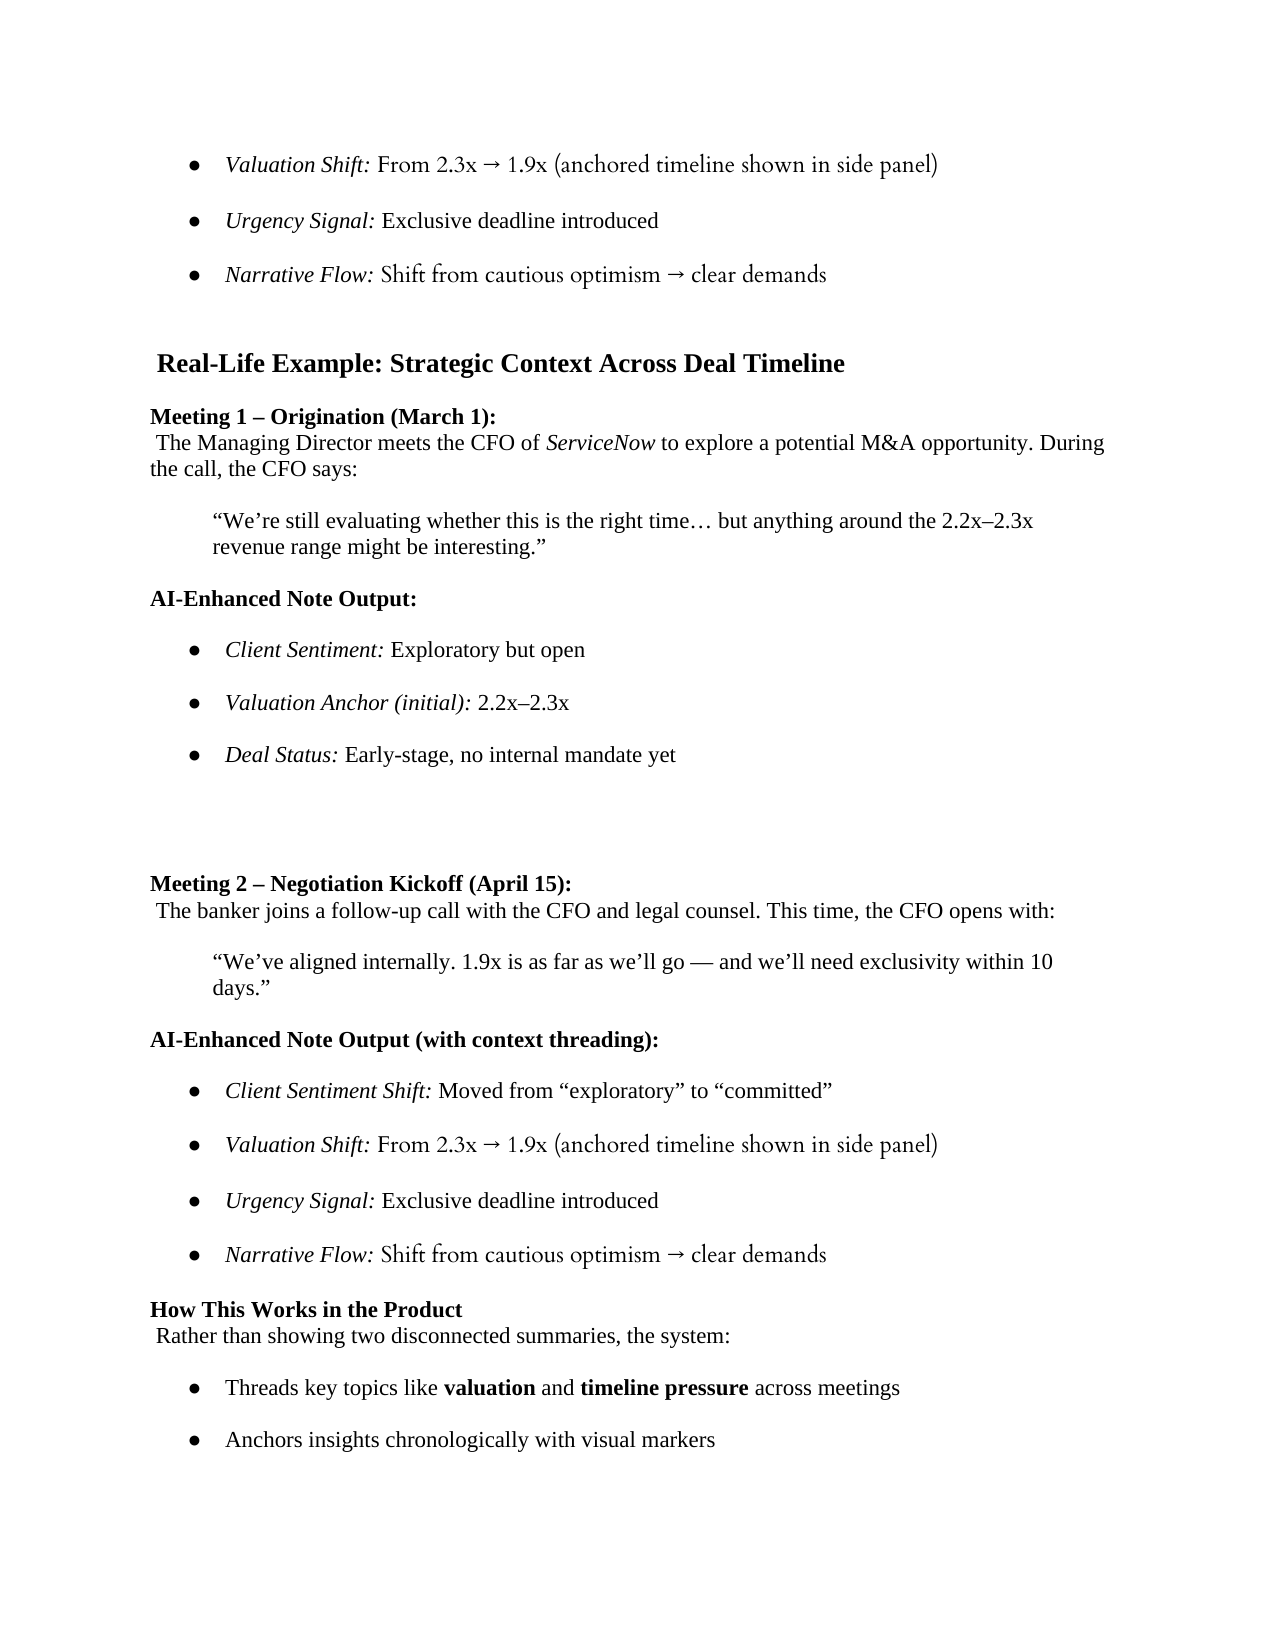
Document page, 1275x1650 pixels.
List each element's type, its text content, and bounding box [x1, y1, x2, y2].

text Meeting 1 – Origination (March 1): The Managing Director meets the CFO of ServiceNow to explore a potential M&A opportunity. During the call, the CFO says: [150, 403, 1125, 482]
subtitle Real-Life Example: Strategic Context Across Deal Timeline [150, 347, 1125, 378]
list Urgency Signal: Exclusive deadline introduced [187, 207, 1125, 260]
list Client Sentiment: Exploratory but open [187, 636, 1125, 689]
list Valuation Shift: From 2.3x → 1.9x (anchored timeline shown in side panel) [187, 150, 1125, 207]
text AI-Enhanced Note Output (with context threading): [150, 1026, 1125, 1052]
list Valuation Shift: From 2.3x → 1.9x (anchored timeline shown in side panel) [187, 1130, 1125, 1187]
list Threads key topics like valuation and timeline pressure across meetings [187, 1374, 1125, 1426]
list Narrative Flow: Shift from cautious optimism → clear demands [187, 260, 1125, 317]
text Meeting 2 – Negotiation Kickoff (April 15): The banker joins a follow-up call with the CFO and legal counsel. This time, the CFO opens with: [150, 870, 1125, 923]
text How This Works in the Product Rather than showing two disconnected summaries, the system: [150, 1296, 1125, 1349]
text “We’ve aligned internally. 1.9x is as far as we’ll go — and we’ll need exclusivity within 10 days.” [212, 948, 1062, 1001]
list Deal Status: Early-stage, no internal mandate yet [187, 741, 1125, 794]
list Client Sentiment Shift: Moved from “exploratory” to “committed” [187, 1077, 1125, 1130]
list Valuation Anchor (initial): 2.2x–2.3x [187, 689, 1125, 741]
list Narrative Flow: Shift from cautious optimism → clear demands [187, 1240, 1125, 1271]
list Urgency Signal: Exclusive deadline introduced [187, 1187, 1125, 1240]
list Anchors insights chronologically with visual markers [187, 1426, 1125, 1479]
text AI-Enhanced Note Output: [150, 584, 1125, 611]
text “We’re still evaluating whether this is the right time… but anything around the 2.2x–2.3x revenue range might be interesting.” [212, 507, 1062, 559]
